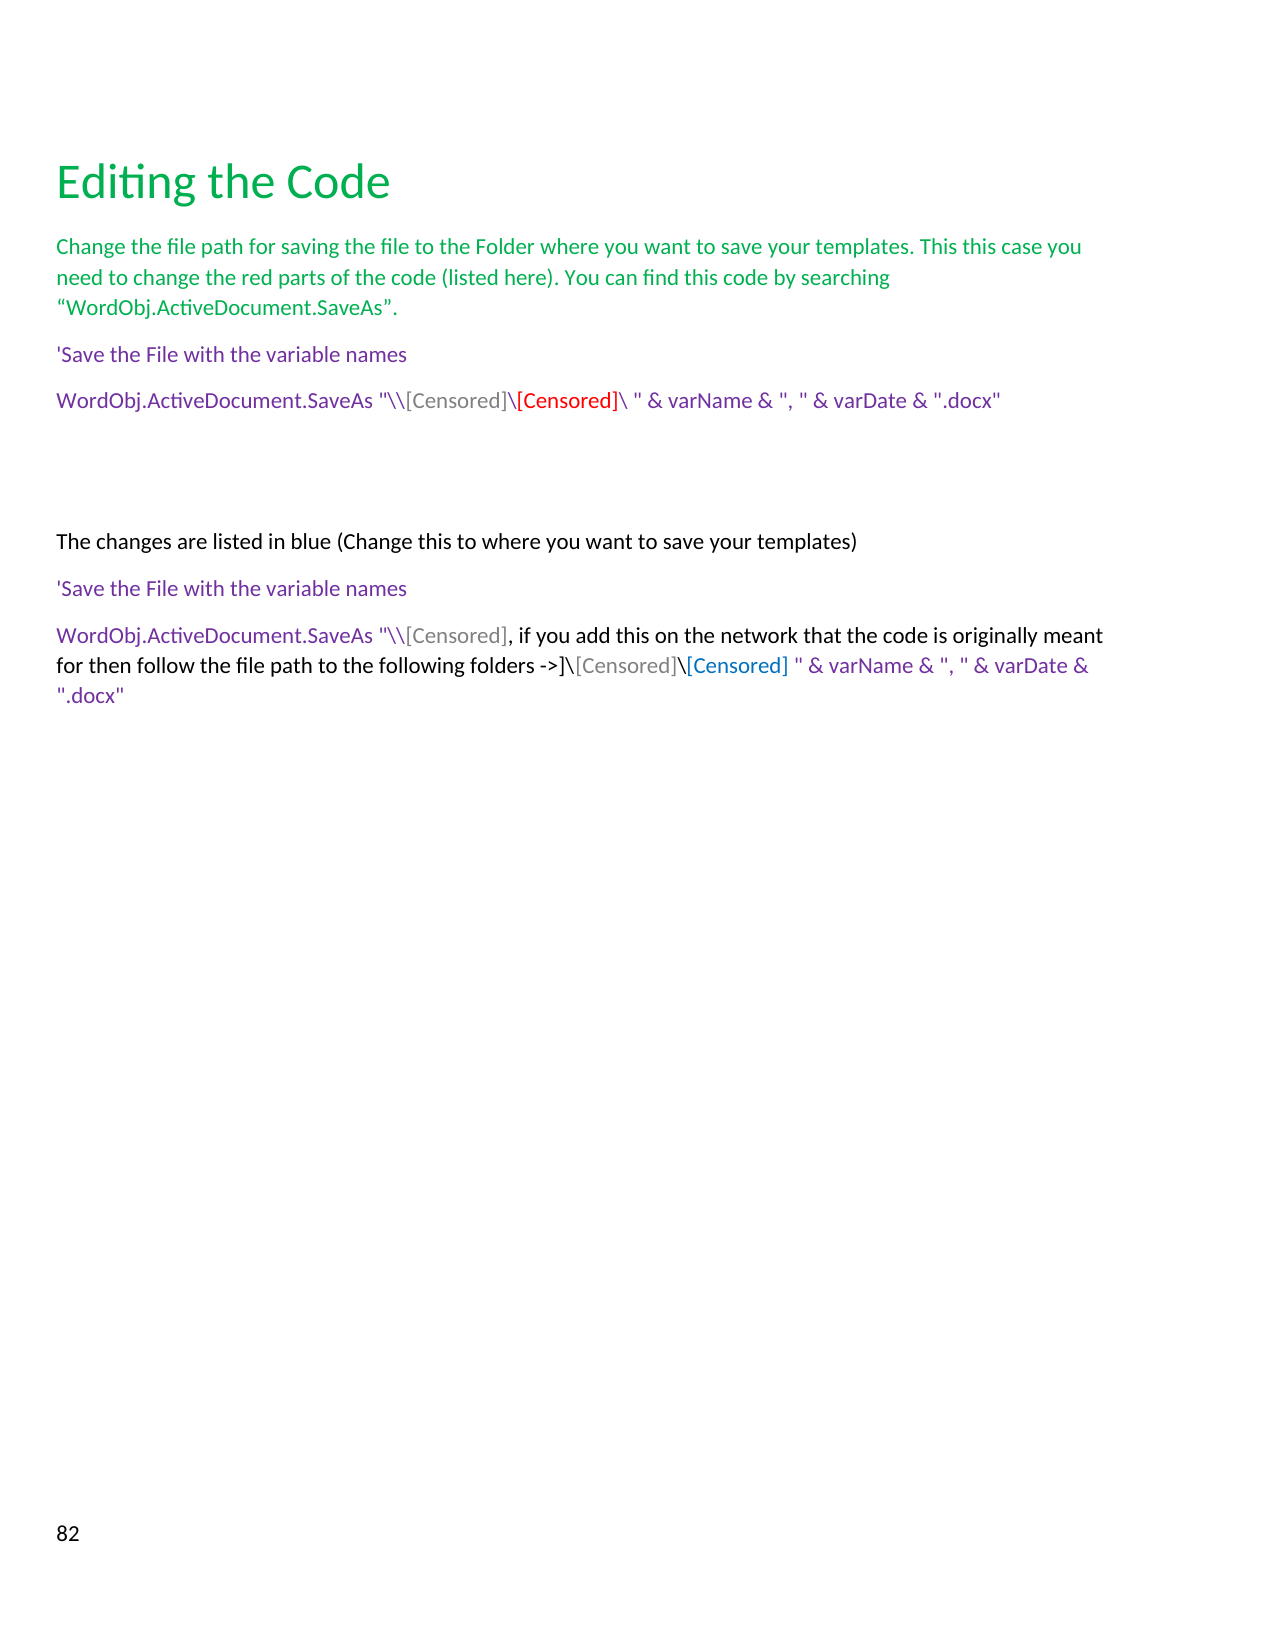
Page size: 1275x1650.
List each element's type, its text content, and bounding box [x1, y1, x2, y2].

text WordObj.ActiveDocument.SaveAs "\\[Censored], if you add this on the network that the code is originally meant for then follow the file path to the following folders ->]\[Censored]\[Censored] " & varName & ", " & varDate & ".docx" [56, 621, 1106, 709]
text Change the file path for saving the file to the Folder where you want to save your templates. This this case you need to change the red parts of the code (listed here). You can find this code by searching “WordObj.ActiveDocument.SaveAs”. [56, 232, 1106, 321]
text Editing the Code [56, 150, 1106, 211]
text 'Save the File with the variable names [56, 340, 1106, 368]
text WordObj.ActiveDocument.SaveAs "\\[Censored]\[Censored]\ " & varName & ", " & varDate & ".docx" [56, 387, 1106, 415]
text The changes are listed in blue (Change this to where you want to save your templates) [56, 527, 1106, 555]
text 'Save the File with the variable names [56, 574, 1106, 602]
